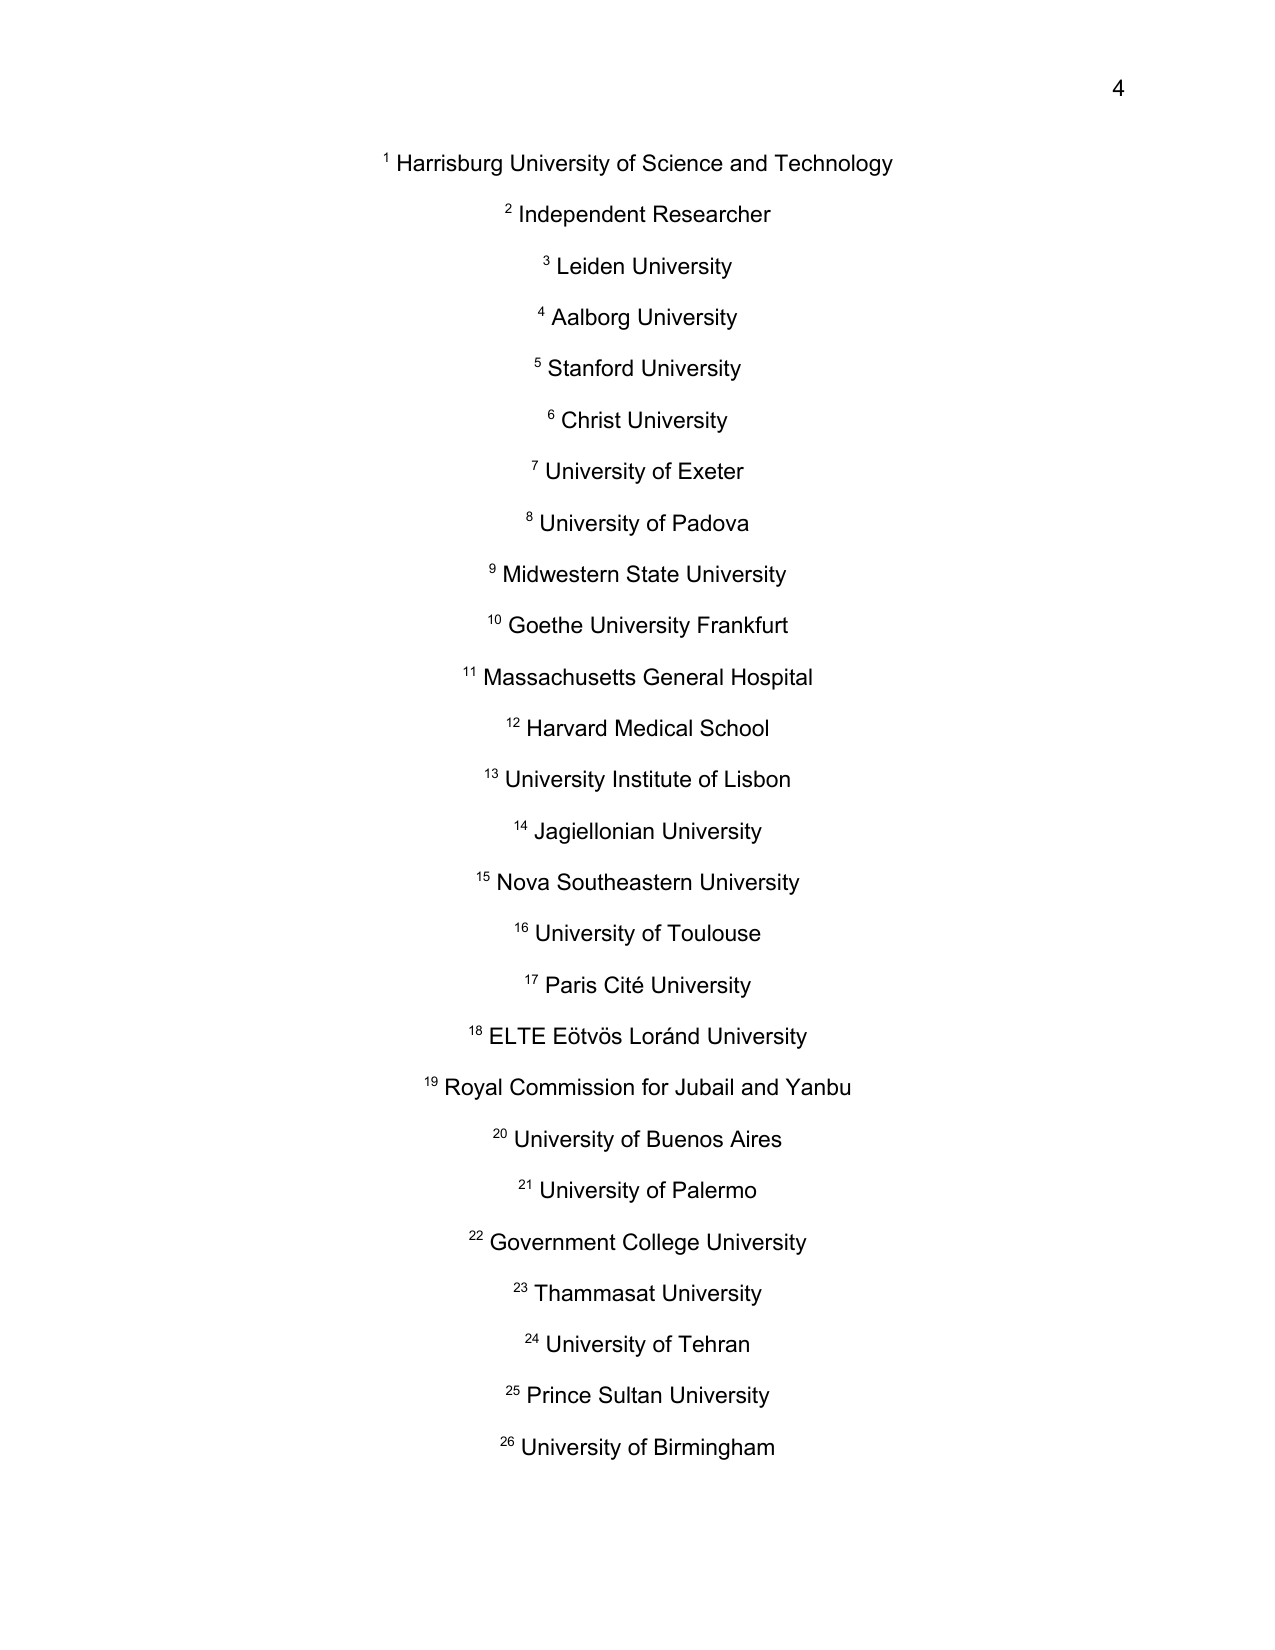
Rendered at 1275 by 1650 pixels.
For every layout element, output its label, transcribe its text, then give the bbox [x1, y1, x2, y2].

text 12 Harvard Medical School [150, 715, 1125, 741]
text 8 University of Padova [150, 509, 1125, 536]
text 7 University of Exeter [150, 458, 1125, 484]
text 15 Nova Southeastern University [150, 869, 1125, 895]
text 5 Stanford University [150, 355, 1125, 382]
text 9 Midwestern State University [150, 561, 1125, 587]
text 2 Independent Researcher [150, 201, 1125, 228]
text 14 Jagiellonian University [150, 818, 1125, 844]
text 22 Government College University [150, 1228, 1125, 1255]
text 13 University Institute of Lisbon [150, 766, 1125, 793]
text 11 Massachusetts General Hospital [150, 663, 1125, 690]
text 17 Paris Cité University [150, 972, 1125, 998]
text 3 Leiden University [150, 253, 1125, 279]
text 24 University of Tehran [150, 1331, 1125, 1357]
text 1 Harrisburg University of Science and Technology [150, 150, 1125, 176]
text 19 Royal Commission for Jubail and Yanbu [150, 1074, 1125, 1101]
text 10 Goethe University Frankfurt [150, 612, 1125, 638]
text 18 ELTE Eötvös Loránd University [150, 1023, 1125, 1049]
text 4 Aalborg University [150, 304, 1125, 330]
text 6 Christ University [150, 407, 1125, 433]
text 16 University of Toulouse [150, 920, 1125, 947]
text 23 Thammasat University [150, 1280, 1125, 1306]
text 21 University of Palermo [150, 1177, 1125, 1203]
text 26 University of Birmingham [150, 1434, 1125, 1460]
text 20 University of Buenos Aires [150, 1126, 1125, 1152]
text 25 Prince Sultan University [150, 1382, 1125, 1409]
